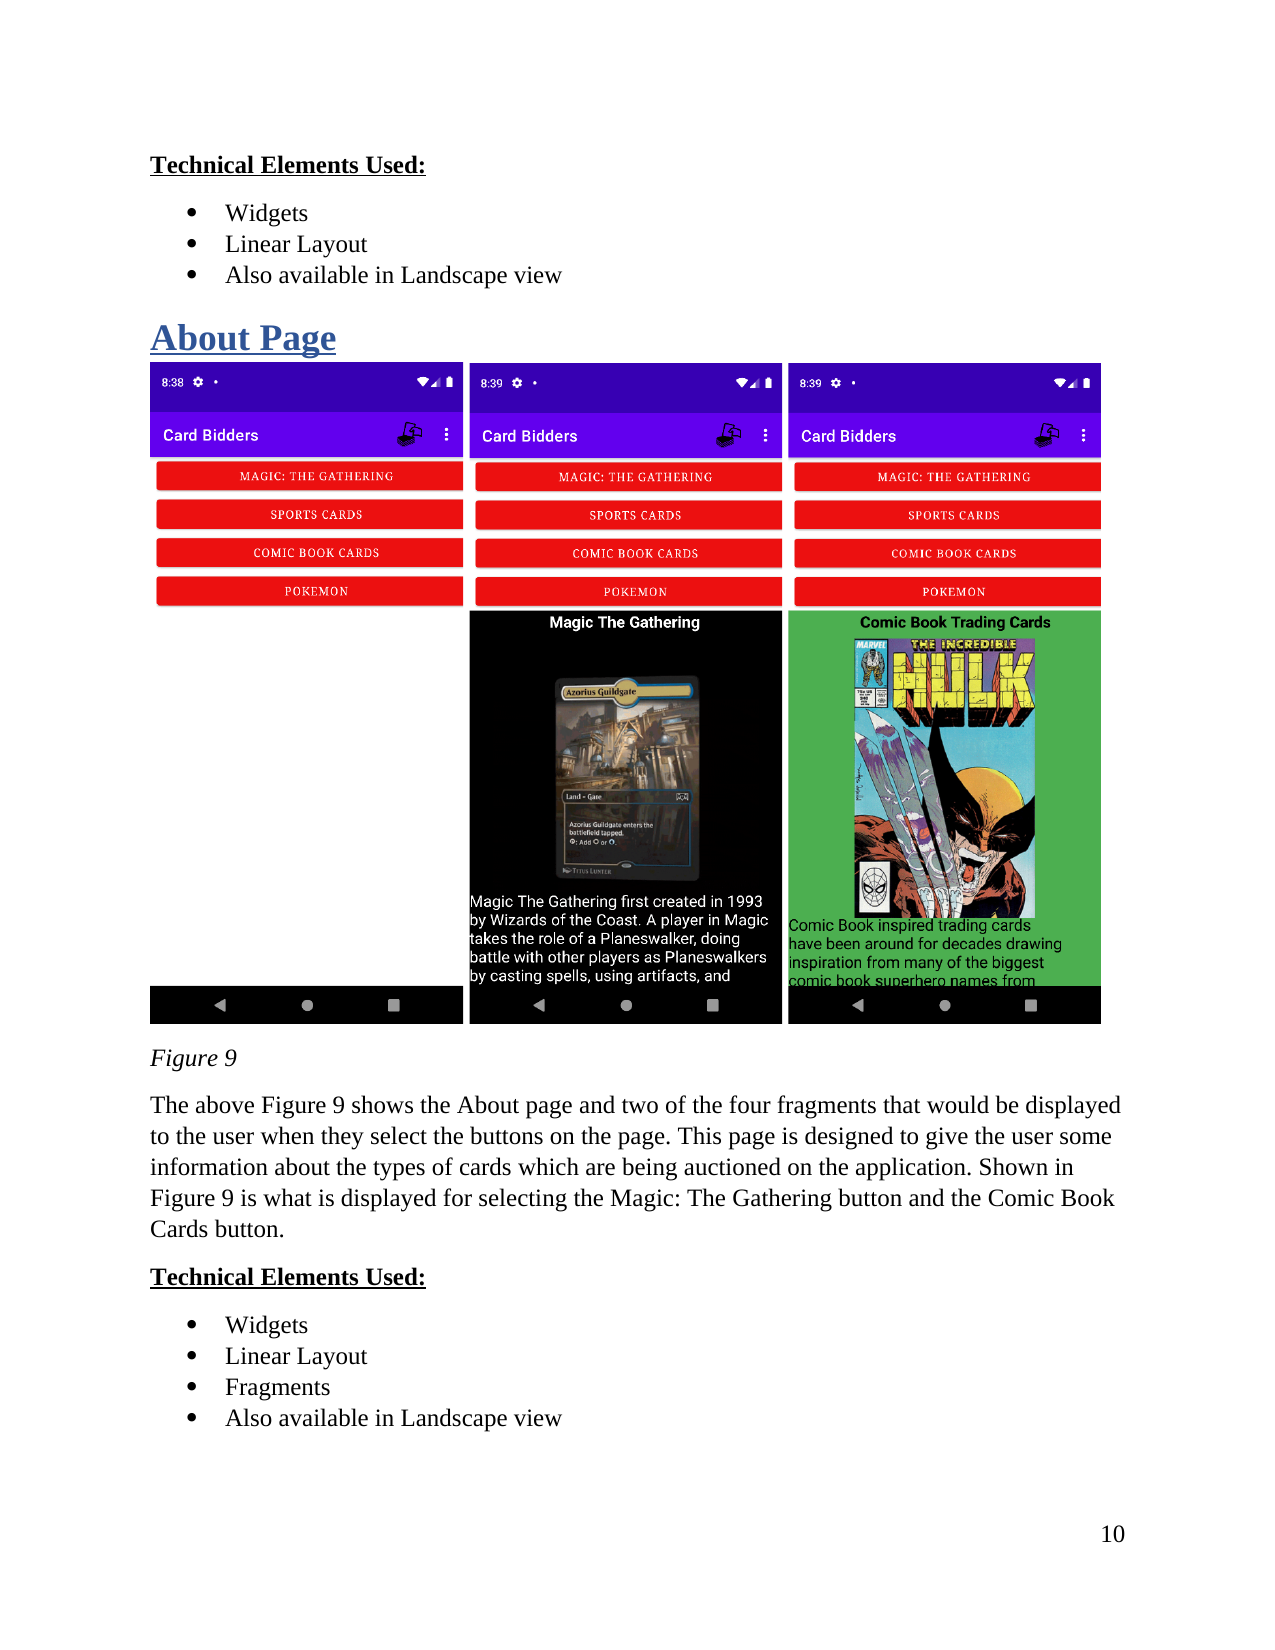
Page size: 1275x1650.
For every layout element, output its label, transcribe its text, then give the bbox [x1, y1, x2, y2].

text Technical Elements Used: [150, 150, 1125, 179]
list Linear Layout [187, 229, 1125, 257]
list Fragments [187, 1372, 1125, 1401]
list Widgets [187, 198, 1125, 226]
text Figure 9 [150, 1043, 1125, 1071]
text Technical Elements Used: [150, 1262, 1125, 1291]
list Also available in Landscape view [187, 1403, 1125, 1432]
picture [150, 362, 464, 1024]
picture [788, 363, 1101, 1024]
list Also available in Landscape view [187, 260, 1125, 288]
picture [469, 363, 783, 1024]
list Widgets [187, 1310, 1125, 1339]
subtitle About Page [150, 316, 1125, 359]
list Linear Layout [187, 1341, 1125, 1370]
text The above Figure 9 shows the About page and two of the four fragments that would be displayed to the user when they select the buttons on the page. This page is designed to give the user some information about the types of cards which are being auctioned on the application. Shown in Figure 9 is what is displayed for selecting the Magic: The Gathering button and the Comic Book Cards button. [150, 1090, 1125, 1243]
